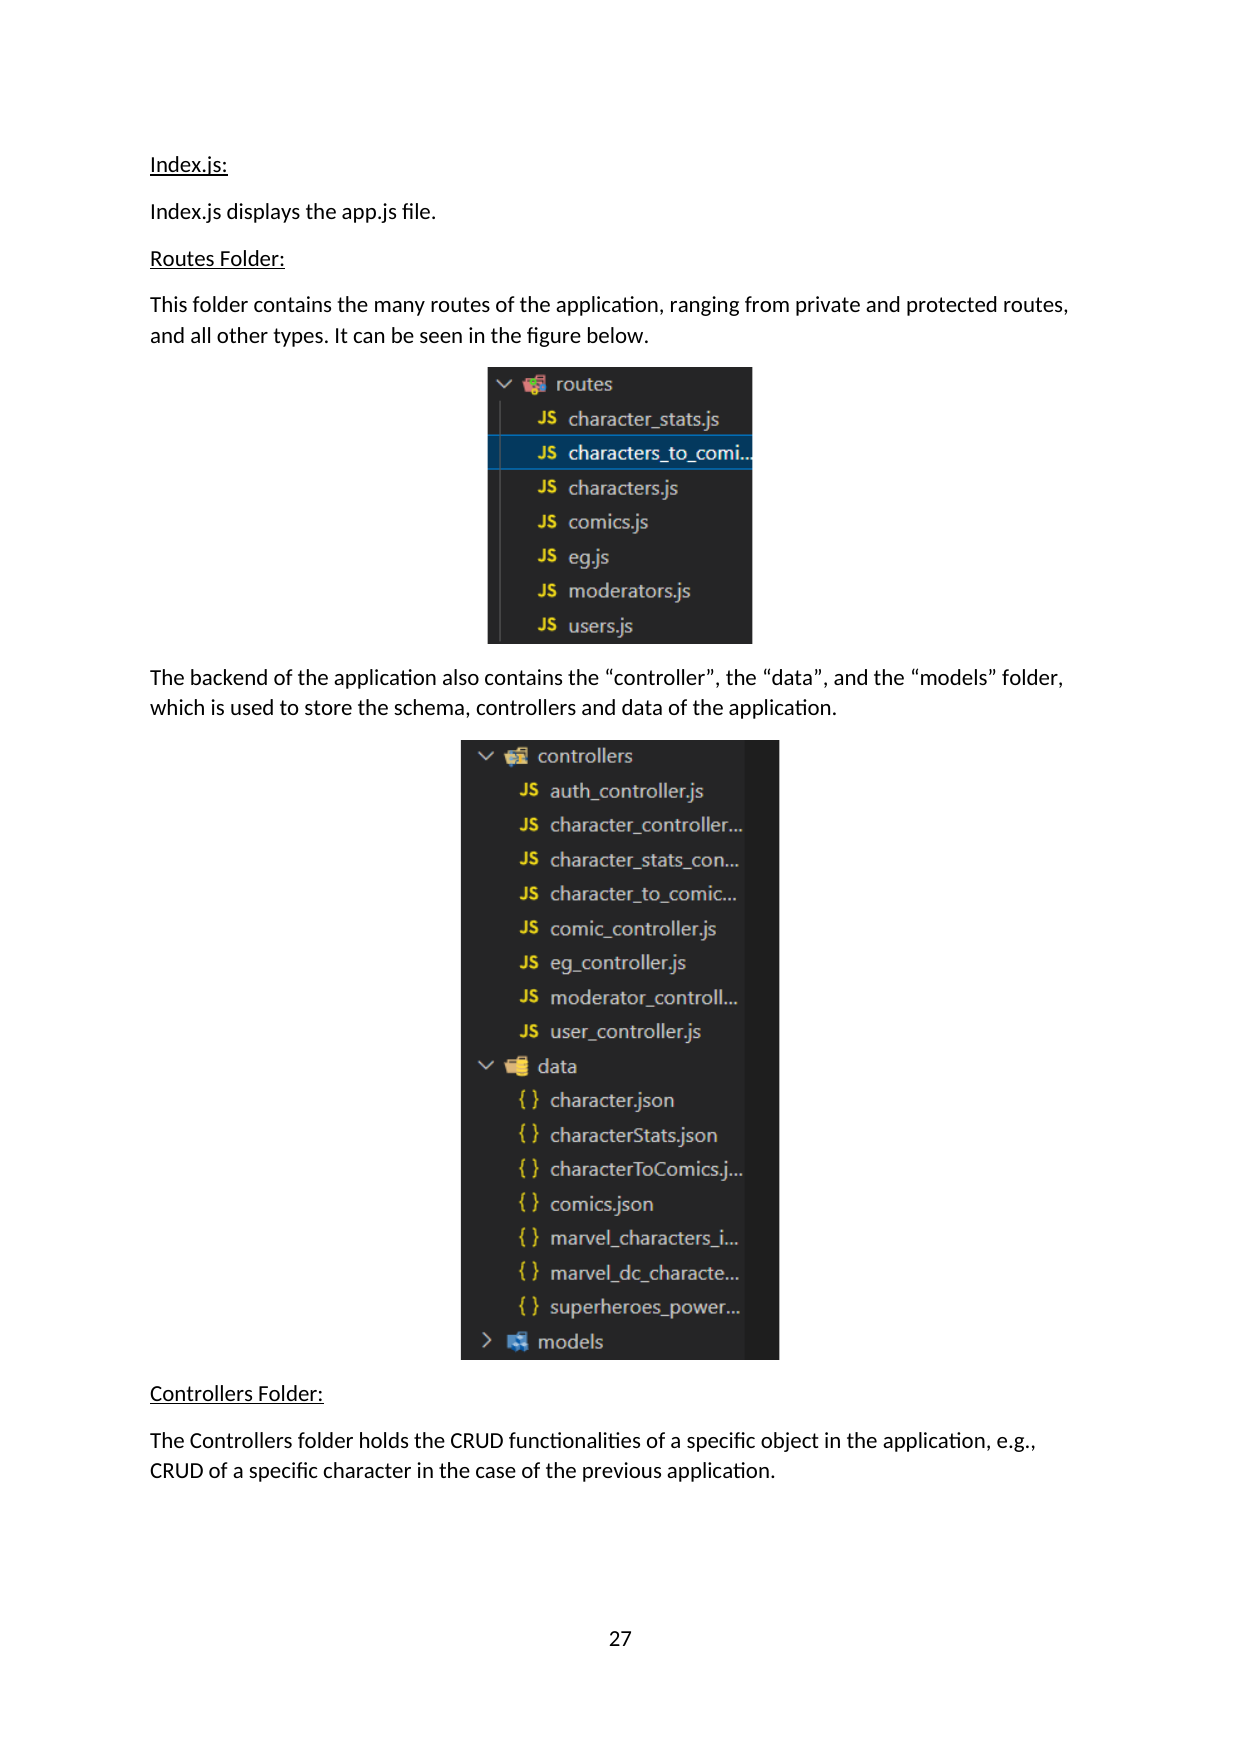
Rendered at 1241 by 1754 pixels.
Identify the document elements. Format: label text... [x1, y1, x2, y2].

text Controllers Folder: [150, 1379, 1090, 1407]
text The Controllers folder holds the CRUD functionalities of a specific object in the application, e.g., CRUD of a specific character in the case of the previous application. [150, 1426, 1090, 1484]
text Routes Folder: [150, 244, 1090, 272]
text Index.js displays the app.js file. [150, 197, 1090, 225]
picture [487, 367, 753, 644]
text This folder contains the many routes of the application, ranging from private and protected routes, and all other types. It can be seen in the figure below. [150, 291, 1090, 349]
picture [460, 740, 780, 1360]
text Index.js: [150, 150, 1090, 178]
text The backend of the application also contains the “controller”, the “data”, and the “models” folder, which is used to store the schema, controllers and data of the application. [150, 663, 1090, 721]
